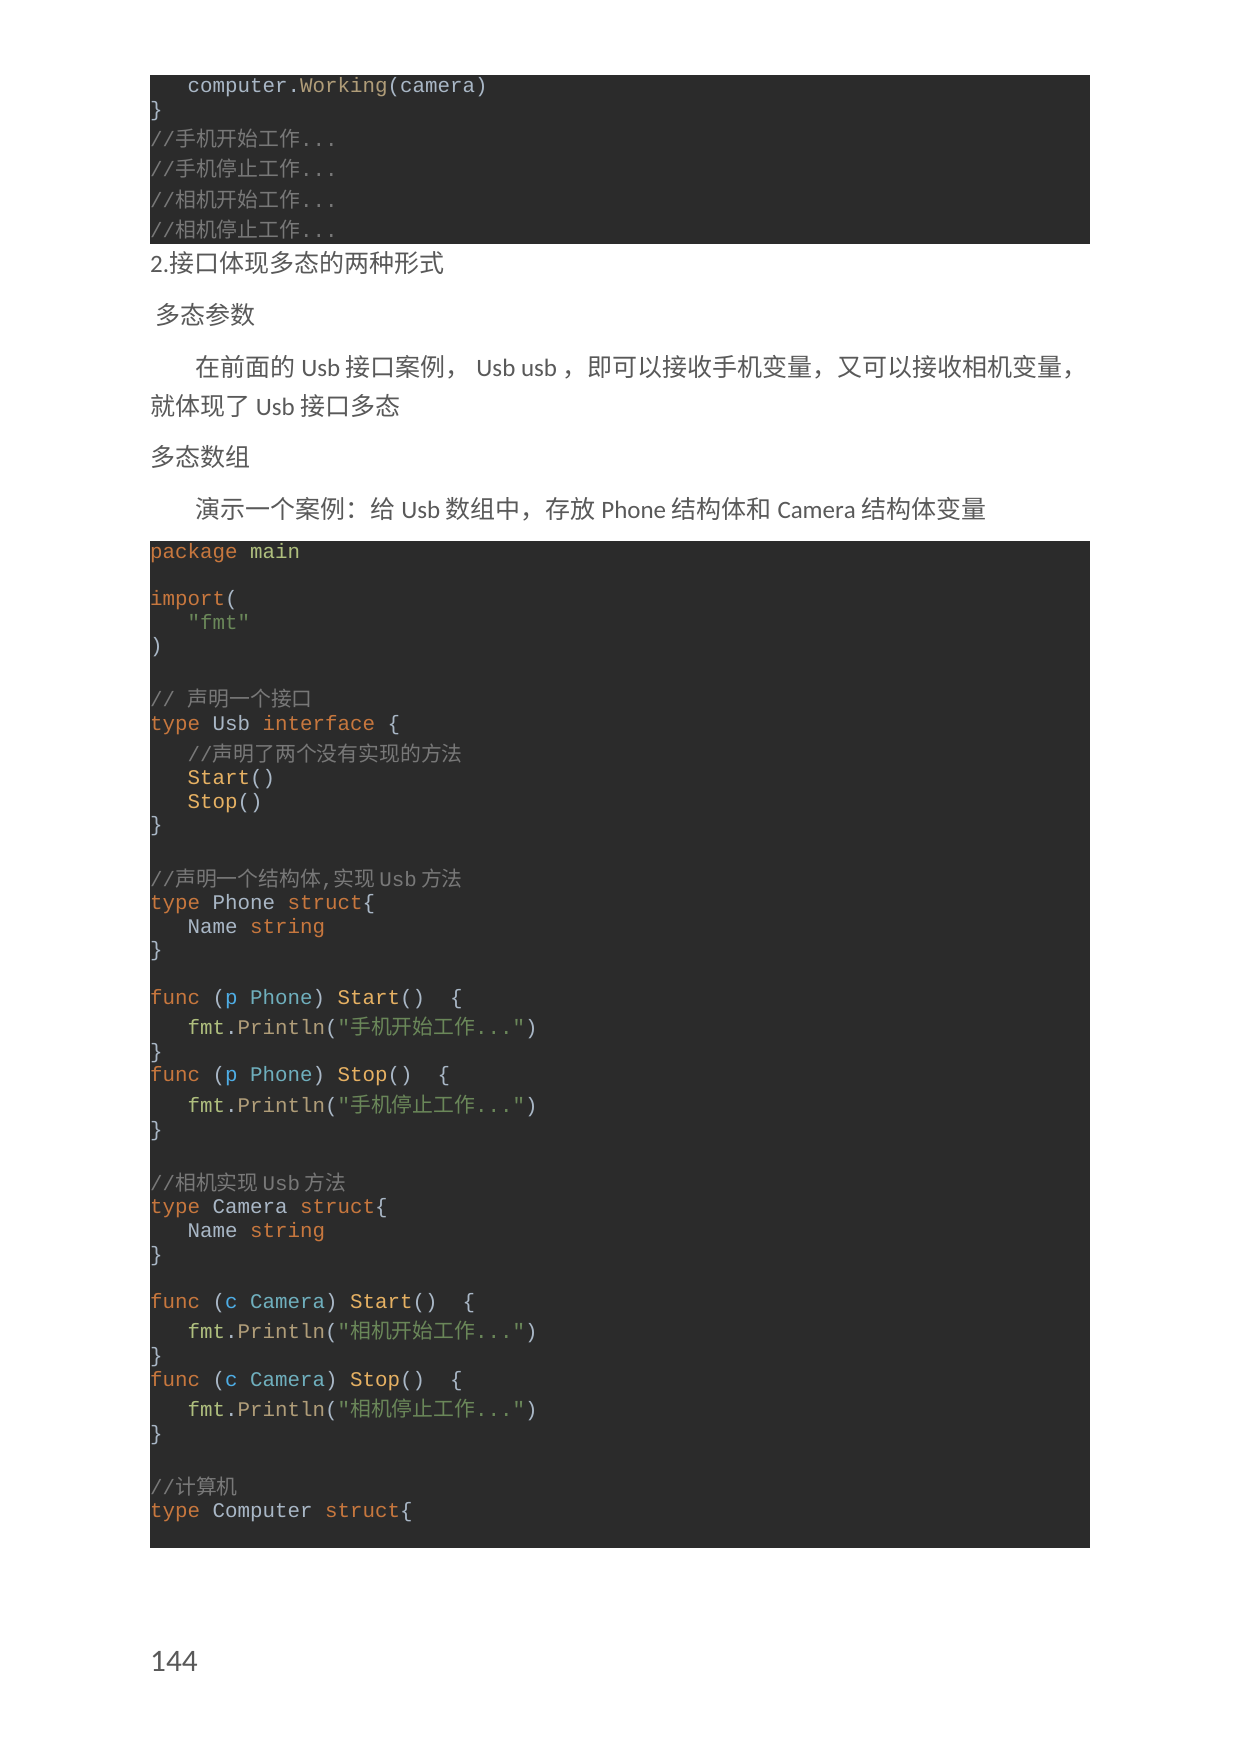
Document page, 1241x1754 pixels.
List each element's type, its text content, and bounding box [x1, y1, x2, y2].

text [150, 75, 1090, 244]
text 演示一个案例：给 Usb 数组中，存放 Phone 结构体和 Camera 结构体变量 [150, 489, 1090, 526]
text 在前面的 Usb 接口案例， Usb usb ，即可以接收手机变量，又可以接收相机变量，就体现了 Usb 接口多态 [150, 347, 1090, 422]
text 多态数组 [150, 438, 1090, 474]
text 多态参数 [150, 296, 1090, 332]
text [150, 541, 1090, 1548]
text 2.接口体现多态的两种形式 [150, 244, 1090, 280]
